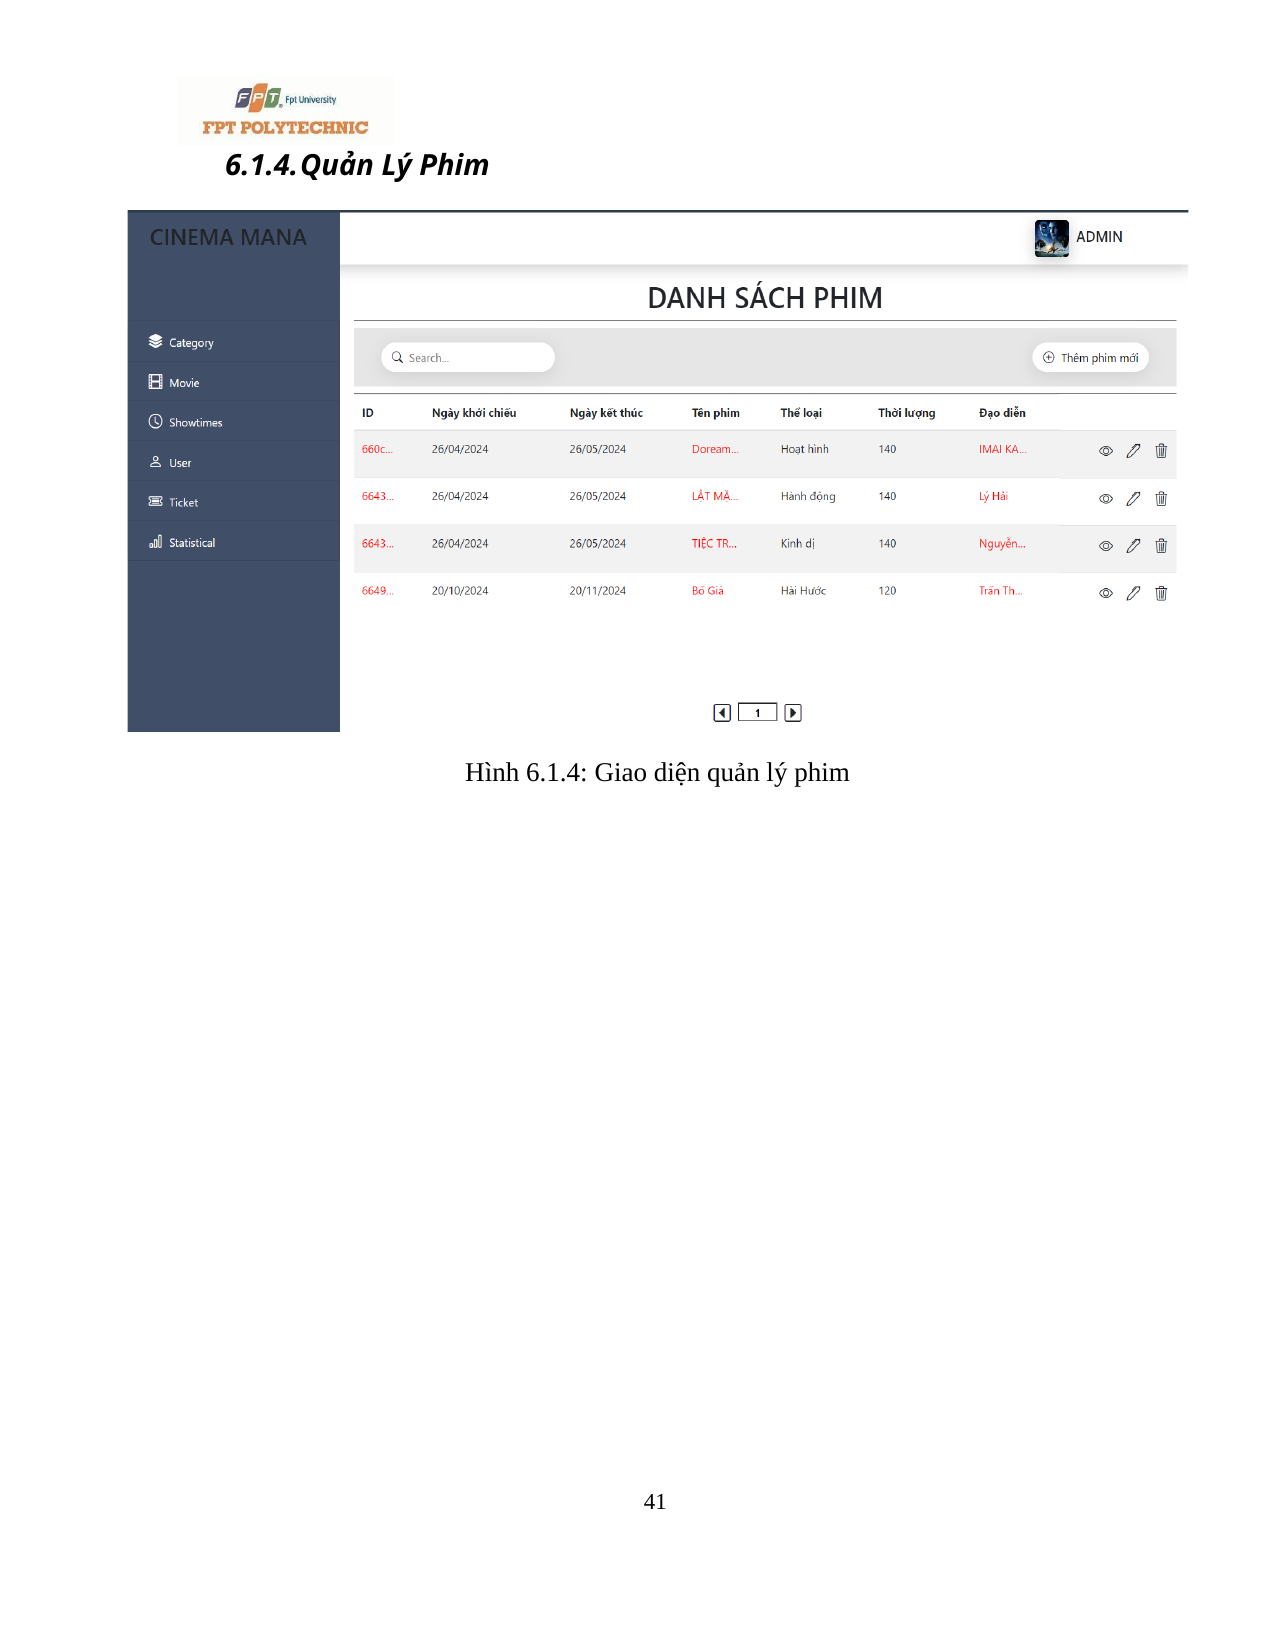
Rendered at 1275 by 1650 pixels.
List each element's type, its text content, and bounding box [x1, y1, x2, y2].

subtitle Quản Lý Phim [225, 144, 1198, 183]
picture [177, 75, 395, 146]
picture [127, 210, 1189, 732]
